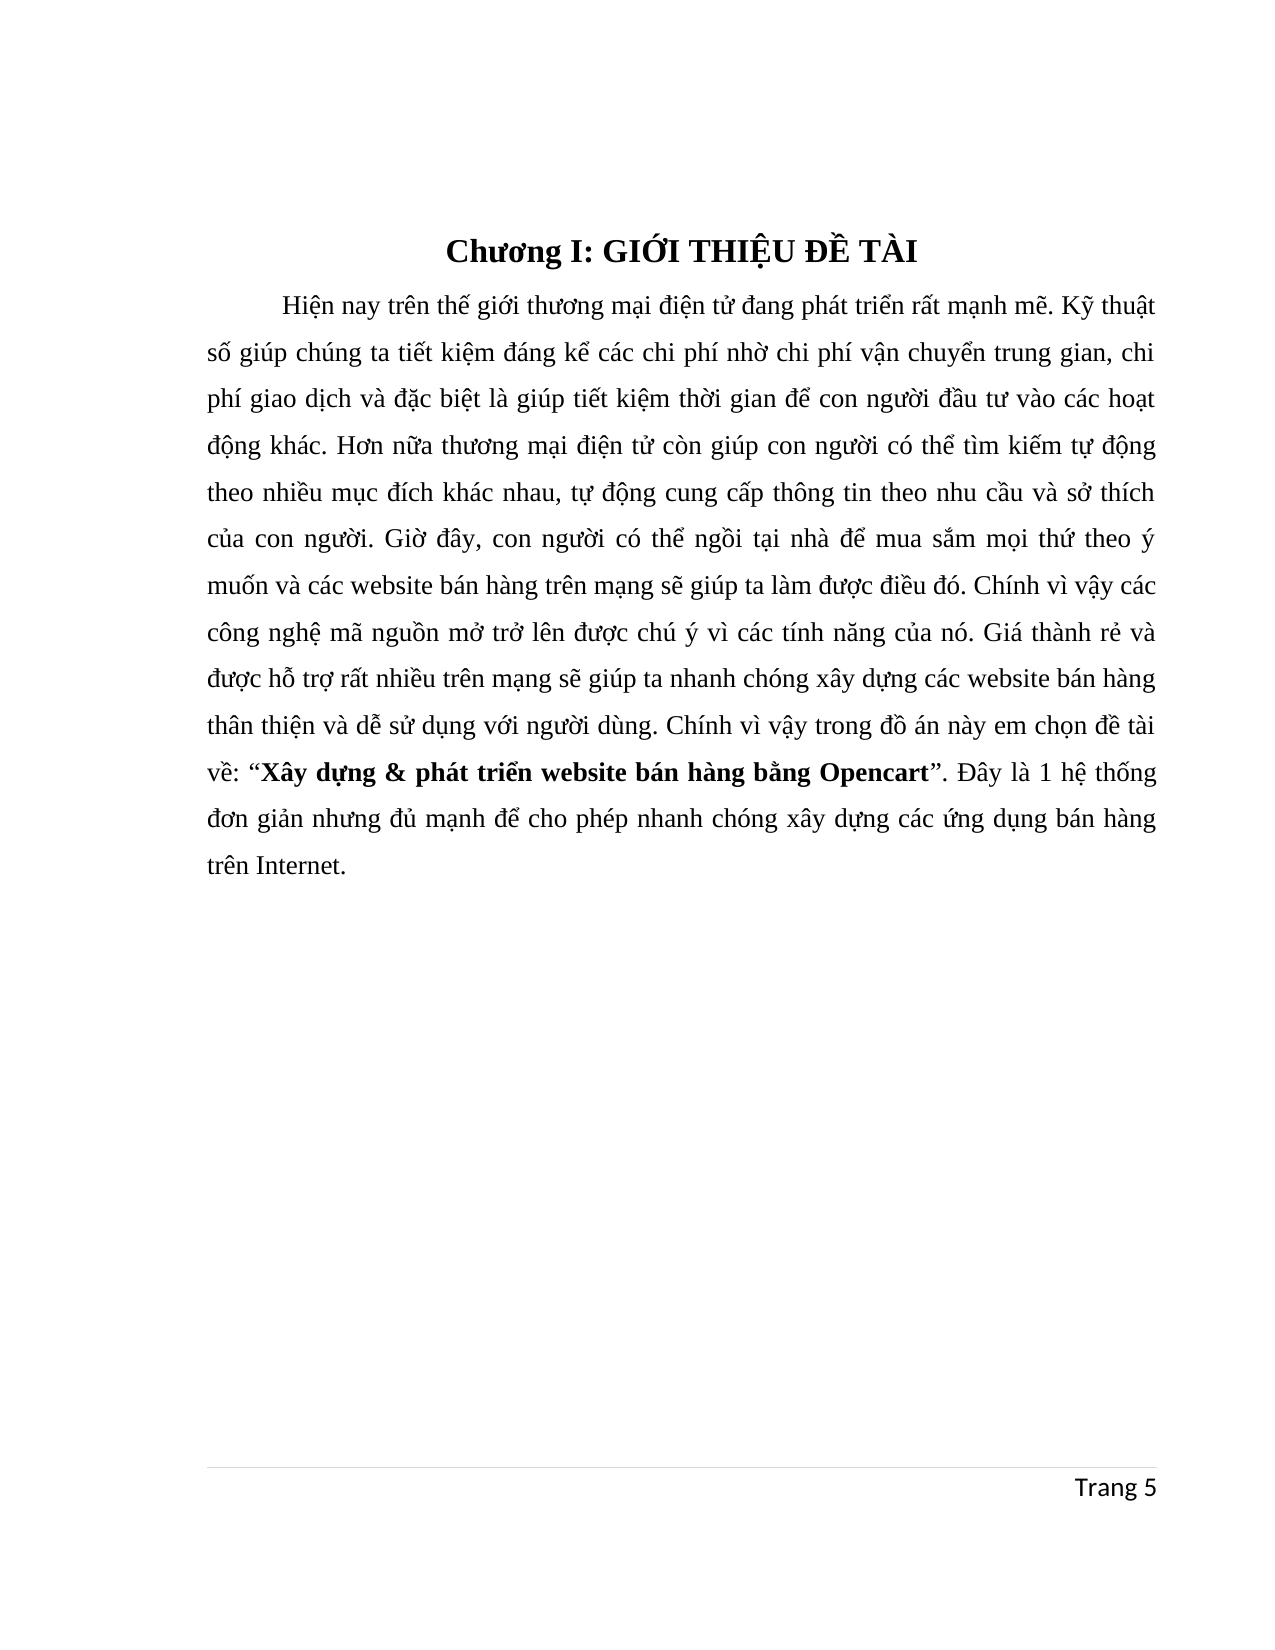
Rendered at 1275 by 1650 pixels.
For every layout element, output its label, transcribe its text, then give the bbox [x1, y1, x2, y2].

subtitle Chương I: GIỚI THIỆU ĐỀ TÀI [207, 232, 1157, 270]
text Hiện nay trên thế giới thương mại điện tử đang phát triển rất mạnh mẽ. Kỹ thuật số giúp chúng ta tiết kiệm đáng kể các chi phí nhờ chi phí vận chuyển trung gian, chi phí giao dịch và đặc biệt là giúp tiết kiệm thời gian để con người đầu tư vào các hoạt động khác. Hơn nữa thương mại điện tử còn giúp con người có thể tìm kiếm tự động theo nhiều mục đích khác nhau, tự động cung cấp thông tin theo nhu cầu và sở thích của con người. Giờ đây, con người có thể ngồi tại nhà để mua sắm mọi thứ theo ý muốn và các website bán hàng trên mạng sẽ giúp ta làm được điều đó. Chính vì vậy các công nghệ mã nguồn mở trở lên được chú ý vì các tính năng của nó. Giá thành rẻ và được hỗ trợ rất nhiều trên mạng sẽ giúp ta nhanh chóng xây dựng các website bán hàng thân thiện và dễ sử dụng với người dùng. Chính vì vậy trong đồ án này em chọn đề tài về: “Xây dựng & phát triển website bán hàng bằng Opencart”. Đây là 1 hệ thống đơn giản nhưng đủ mạnh để cho phép nhanh chóng xây dựng các ứng dụng bán hàng trên Internet. [207, 289, 1157, 880]
